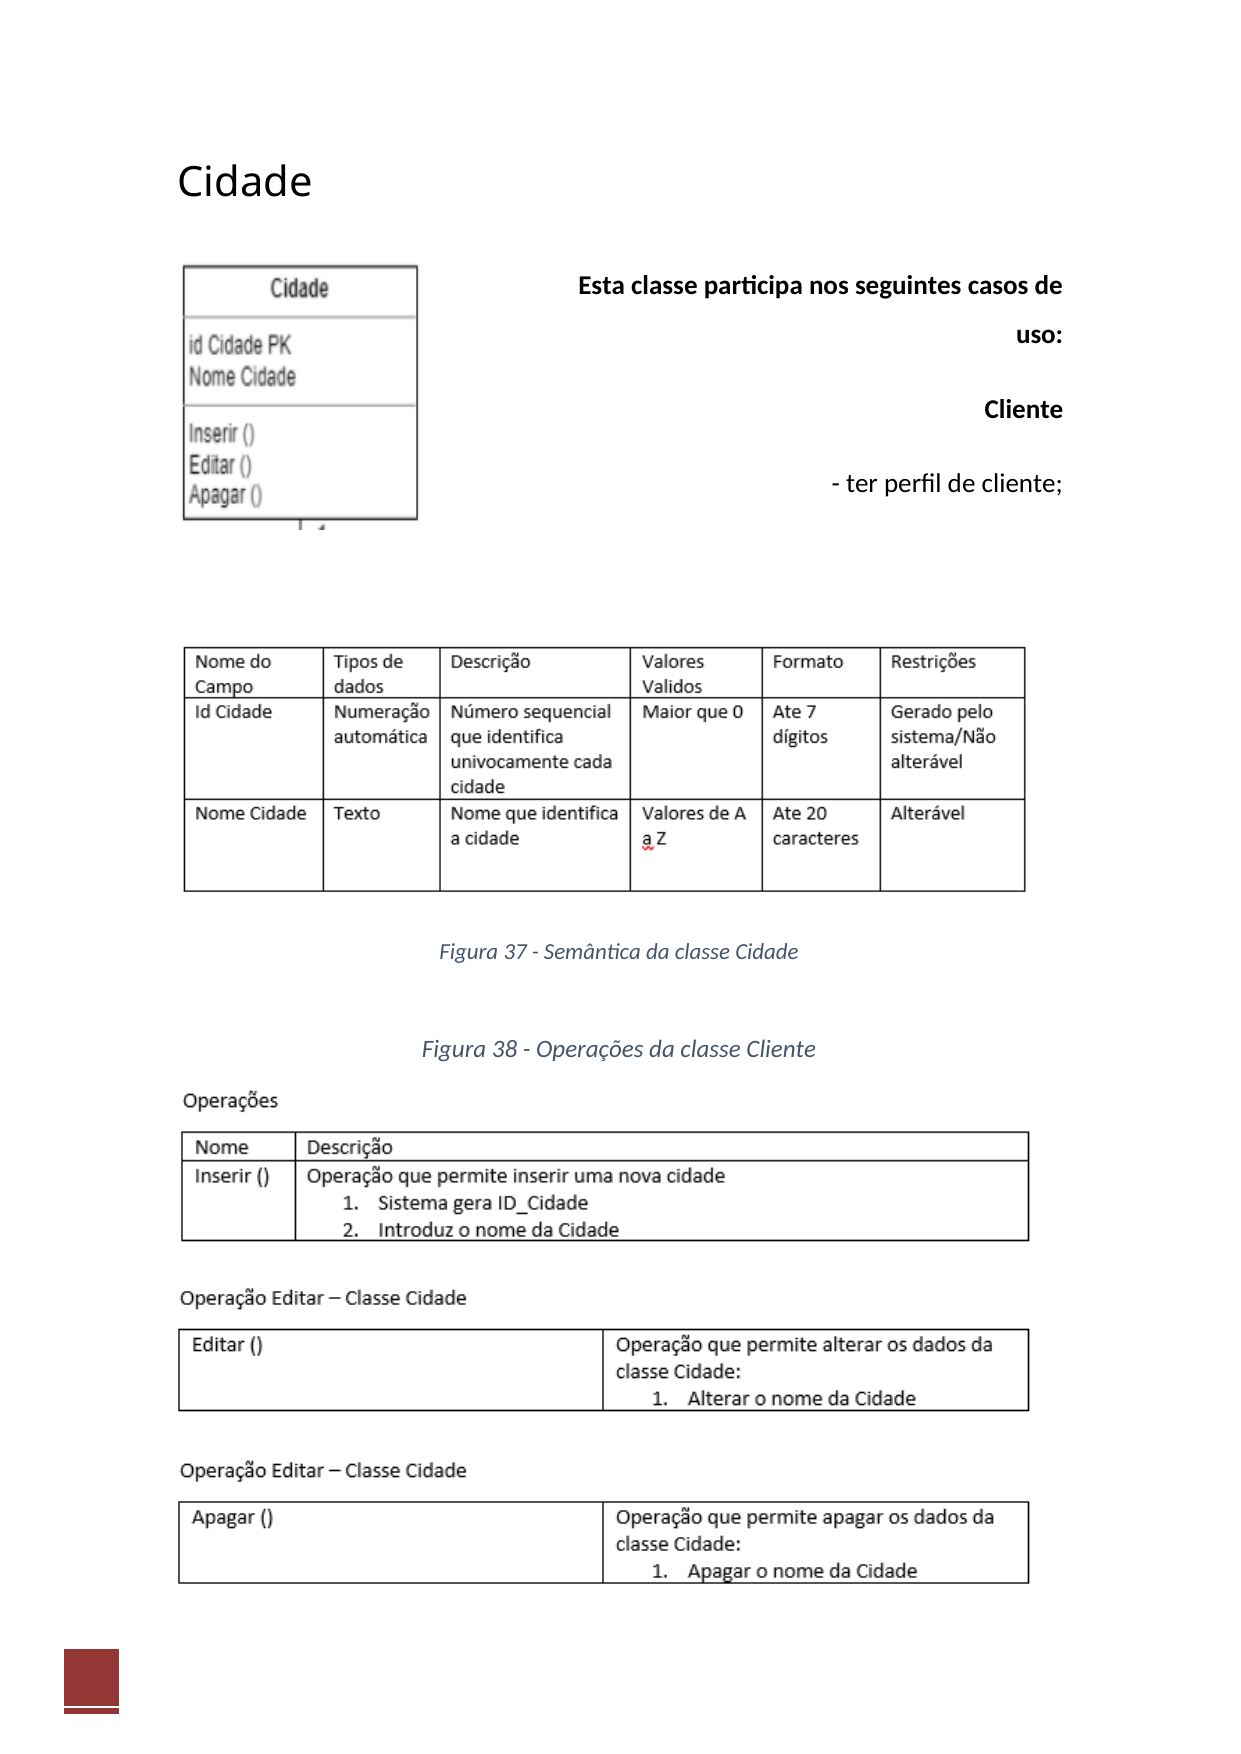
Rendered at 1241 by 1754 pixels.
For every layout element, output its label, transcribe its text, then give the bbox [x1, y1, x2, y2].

text Figura 38 - Operações da classe Cliente [177, 1033, 1063, 1064]
text Figura 37 - Semântica da classe Cidade [177, 937, 1063, 966]
picture [177, 1287, 1034, 1587]
subtitle Cidade [177, 152, 1063, 208]
picture [177, 643, 1034, 899]
text Cliente [426, 392, 1063, 425]
picture [177, 260, 426, 530]
text - ter perfil de cliente; [426, 467, 1063, 500]
picture [177, 1088, 1034, 1249]
text Esta classe participa nos seguintes casos de uso: [426, 268, 1063, 351]
